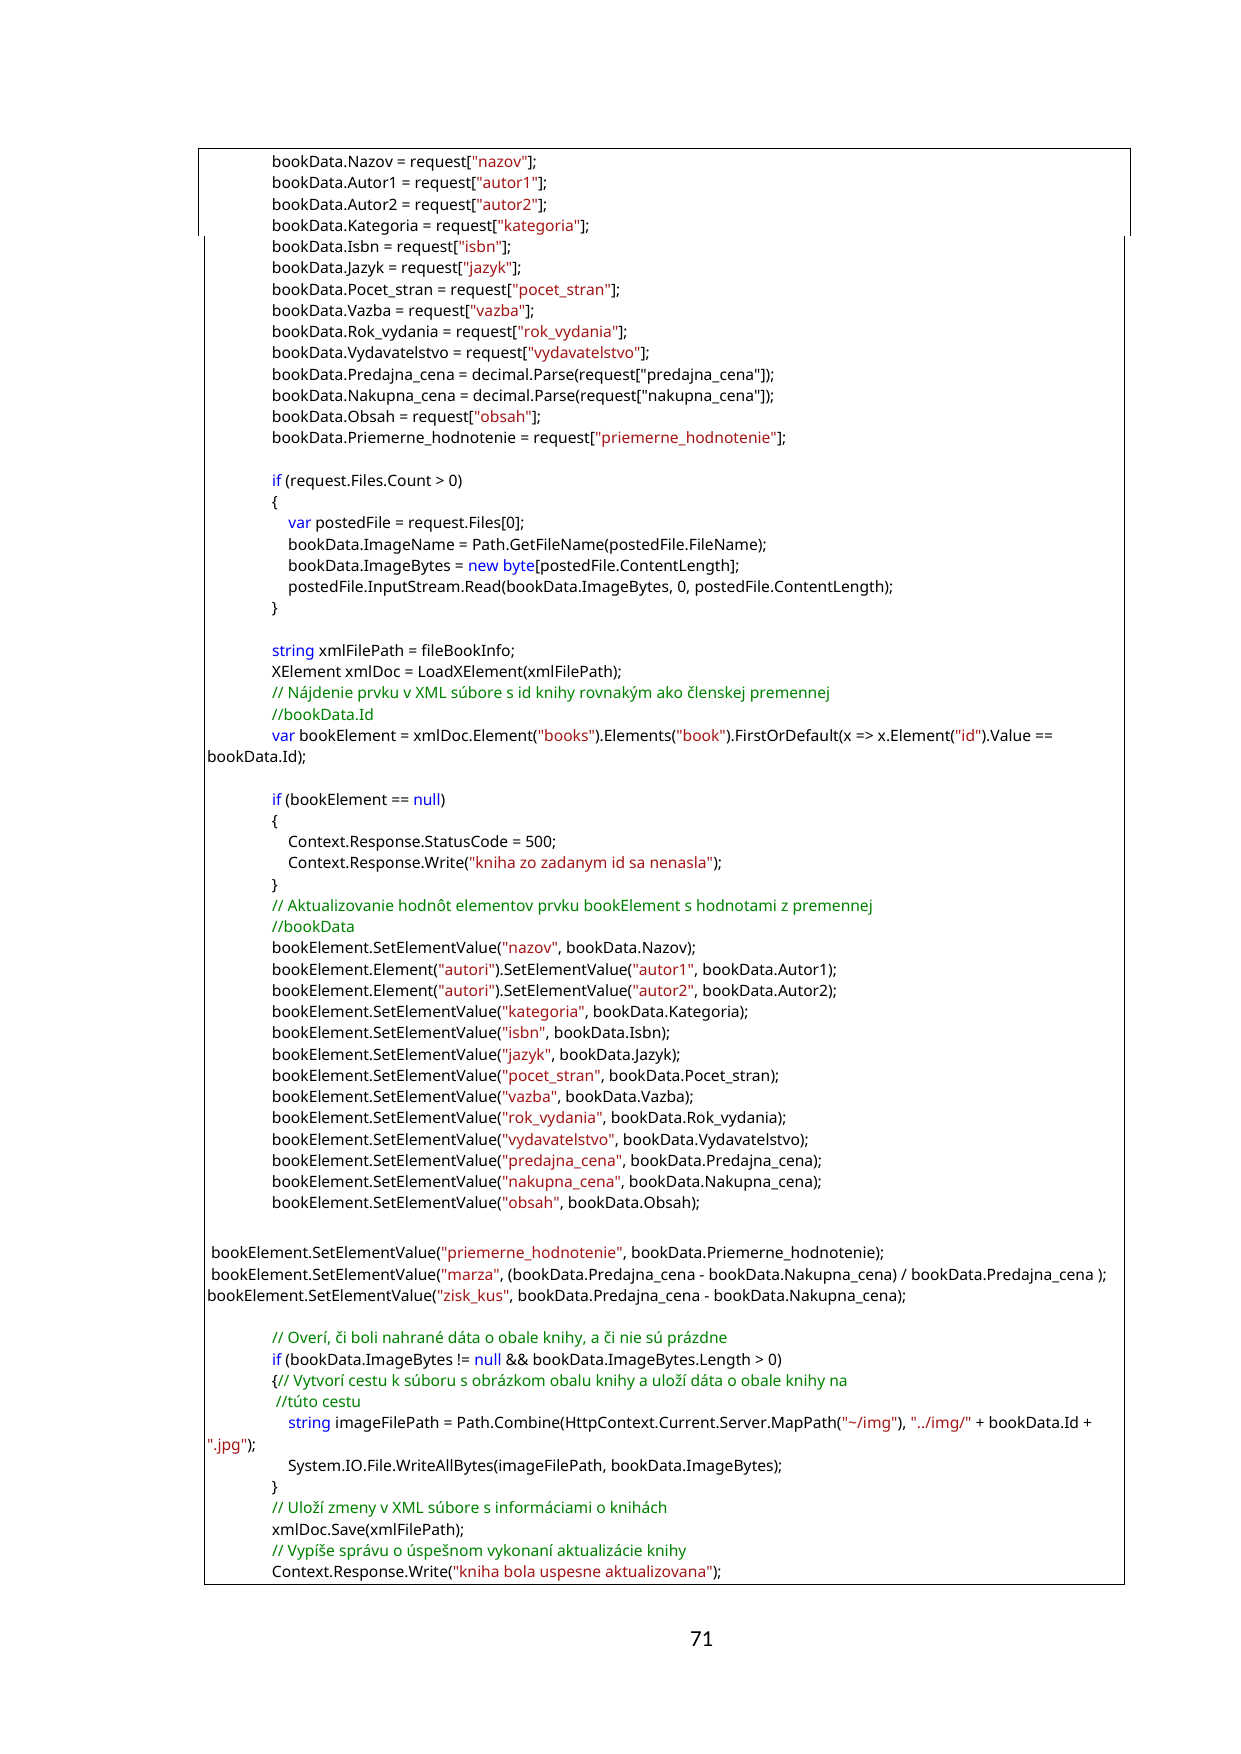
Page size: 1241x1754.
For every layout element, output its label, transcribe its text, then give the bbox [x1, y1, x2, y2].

text bookElement.SetElementValue("marza", (bookData.Predajna_cena - bookData.Nakupna_cena) / bookData.Predajna_cena ); bookElement.SetElementValue("zisk_kus", bookData.Predajna_cena - bookData.Nakupna_cena); [207, 1263, 1122, 1306]
text bookElement.SetElementValue("isbn", bookData.Isbn); [207, 1022, 1122, 1043]
text System.IO.File.WriteAllBytes(imageFilePath, bookData.ImageBytes); [207, 1454, 1122, 1476]
text {// Vytvorí cestu k súboru s obrázkom obalu knihy a uloží dáta o obale knihy na [207, 1369, 1122, 1391]
text bookElement.SetElementValue("jazyk", bookData.Jazyk); [207, 1043, 1122, 1064]
text } [207, 1476, 1122, 1497]
text bookData.Jazyk = request["jazyk"]; [207, 257, 1122, 278]
text if (bookElement == null) [207, 788, 1122, 809]
text bookData.Predajna_cena = decimal.Parse(request["predajna_cena"]); [207, 363, 1122, 384]
text bookElement.SetElementValue("obsah", bookData.Obsah); [207, 1192, 1122, 1213]
text xmlDoc.Save(xmlFilePath); [207, 1518, 1122, 1539]
text // Nájdenie prvku v XML súbore s id knihy rovnakým ako členskej premennej [207, 682, 1122, 703]
text //bookData [207, 916, 1122, 937]
text { [207, 809, 1122, 831]
text bookData.Autor2 = request["autor2"]; [207, 193, 1122, 214]
text bookElement.Element("autori").SetElementValue("autor2", bookData.Autor2); [207, 979, 1122, 1001]
text bookElement.SetElementValue("vydavatelstvo", bookData.Vydavatelstvo); [207, 1128, 1122, 1149]
text bookData.Obsah = request["obsah"]; [207, 406, 1122, 427]
text bookData.Vydavatelstvo = request["vydavatelstvo"]; [207, 342, 1122, 363]
text bookData.Kategoria = request["kategoria"]; [207, 214, 1122, 236]
text Context.Response.StatusCode = 500; [207, 831, 1122, 852]
text string xmlFilePath = fileBookInfo; [207, 639, 1122, 661]
text // Uloží zmeny v XML súbore s informáciami o knihách [207, 1497, 1122, 1518]
text bookData.ImageName = Path.GetFileName(postedFile.FileName); [207, 533, 1122, 554]
text bookElement.SetElementValue("priemerne_hodnotenie", bookData.Priemerne_hodnotenie); [207, 1242, 1122, 1263]
text bookData.Rok_vydania = request["rok_vydania"]; [207, 321, 1122, 342]
text //túto cestu [207, 1391, 1122, 1412]
text // Aktualizovanie hodnôt elementov prvku bookElement s hodnotami z premennej [207, 894, 1122, 916]
text bookElement.SetElementValue("predajna_cena", bookData.Predajna_cena); [207, 1149, 1122, 1171]
text } [207, 873, 1122, 894]
text bookData.Isbn = request["isbn"]; [207, 236, 1122, 257]
text if (bookData.ImageBytes != null && bookData.ImageBytes.Length > 0) [207, 1348, 1122, 1369]
text Context.Response.Write("kniha zo zadanym id sa nenasla"); [207, 852, 1122, 873]
text string imageFilePath = Path.Combine(HttpContext.Current.Server.MapPath("~/img"), "../img/" + bookData.Id + ".jpg"); [207, 1412, 1122, 1454]
text bookElement.SetElementValue("nakupna_cena", bookData.Nakupna_cena); [207, 1171, 1122, 1192]
text var bookElement = xmlDoc.Element("books").Elements("book").FirstOrDefault(x => x.Element("id").Value == bookData.Id); [207, 724, 1122, 767]
text bookElement.Element("autori").SetElementValue("autor1", bookData.Autor1); [207, 958, 1122, 979]
text bookElement.SetElementValue("nazov", bookData.Nazov); [207, 937, 1122, 958]
text if (request.Files.Count > 0) [207, 469, 1122, 491]
text bookData.Nazov = request["nazov"]; [199, 149, 1130, 172]
text Context.Response.Write("kniha bola uspesne aktualizovana"); [205, 1558, 1124, 1584]
text XElement xmlDoc = LoadXElement(xmlFilePath); [207, 661, 1122, 682]
text // Vypíše správu o úspešnom vykonaní aktualizácie knihy [207, 1539, 1122, 1558]
text bookData.ImageBytes = new byte[postedFile.ContentLength]; [207, 554, 1122, 576]
text } [207, 597, 1122, 618]
text postedFile.InputStream.Read(bookData.ImageBytes, 0, postedFile.ContentLength); [207, 576, 1122, 597]
text bookElement.SetElementValue("rok_vydania", bookData.Rok_vydania); [207, 1107, 1122, 1128]
text bookData.Nakupna_cena = decimal.Parse(request["nakupna_cena"]); [207, 384, 1122, 406]
text bookData.Autor1 = request["autor1"]; [207, 172, 1122, 193]
text bookData.Pocet_stran = request["pocet_stran"]; [207, 278, 1122, 299]
text bookElement.SetElementValue("kategoria", bookData.Kategoria); [207, 1001, 1122, 1022]
text { [207, 491, 1122, 512]
text bookData.Priemerne_hodnotenie = request["priemerne_hodnotenie"]; [207, 427, 1122, 448]
text bookData.Vazba = request["vazba"]; [207, 299, 1122, 321]
text bookElement.SetElementValue("vazba", bookData.Vazba); [207, 1086, 1122, 1107]
text bookElement.SetElementValue("pocet_stran", bookData.Pocet_stran); [207, 1064, 1122, 1086]
text var postedFile = request.Files[0]; [207, 512, 1122, 533]
text // Overí, či boli nahrané dáta o obale knihy, a či nie sú prázdne [207, 1327, 1122, 1348]
text //bookData.Id [207, 703, 1122, 724]
